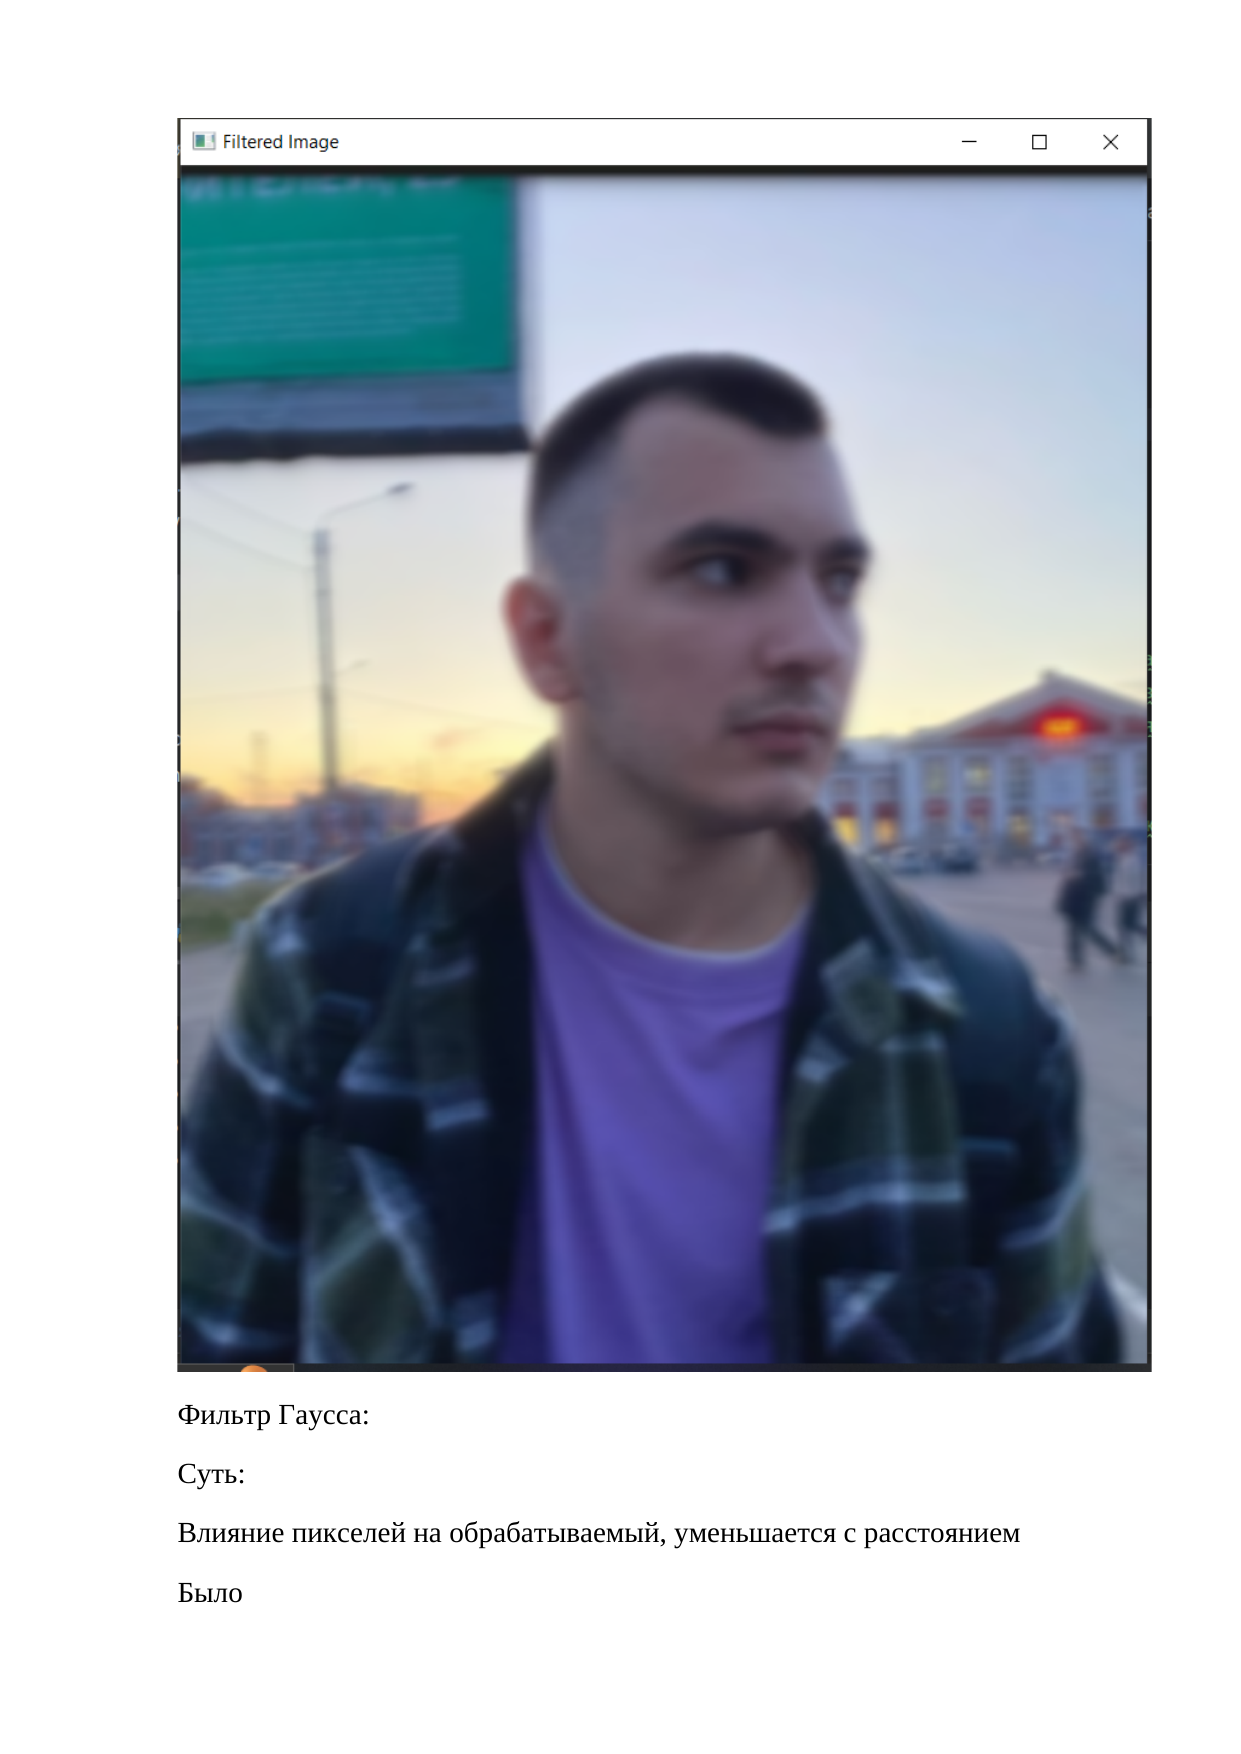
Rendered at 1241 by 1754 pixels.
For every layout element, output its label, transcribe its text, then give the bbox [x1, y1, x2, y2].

text Было [177, 1575, 1152, 1608]
text Фильтр Гаусса: [177, 1397, 1152, 1430]
picture [177, 118, 1152, 1372]
text Суть: [177, 1456, 1152, 1490]
text Влияние пикселей на обрабатываемый, уменьшается с расстоянием [177, 1516, 1152, 1549]
